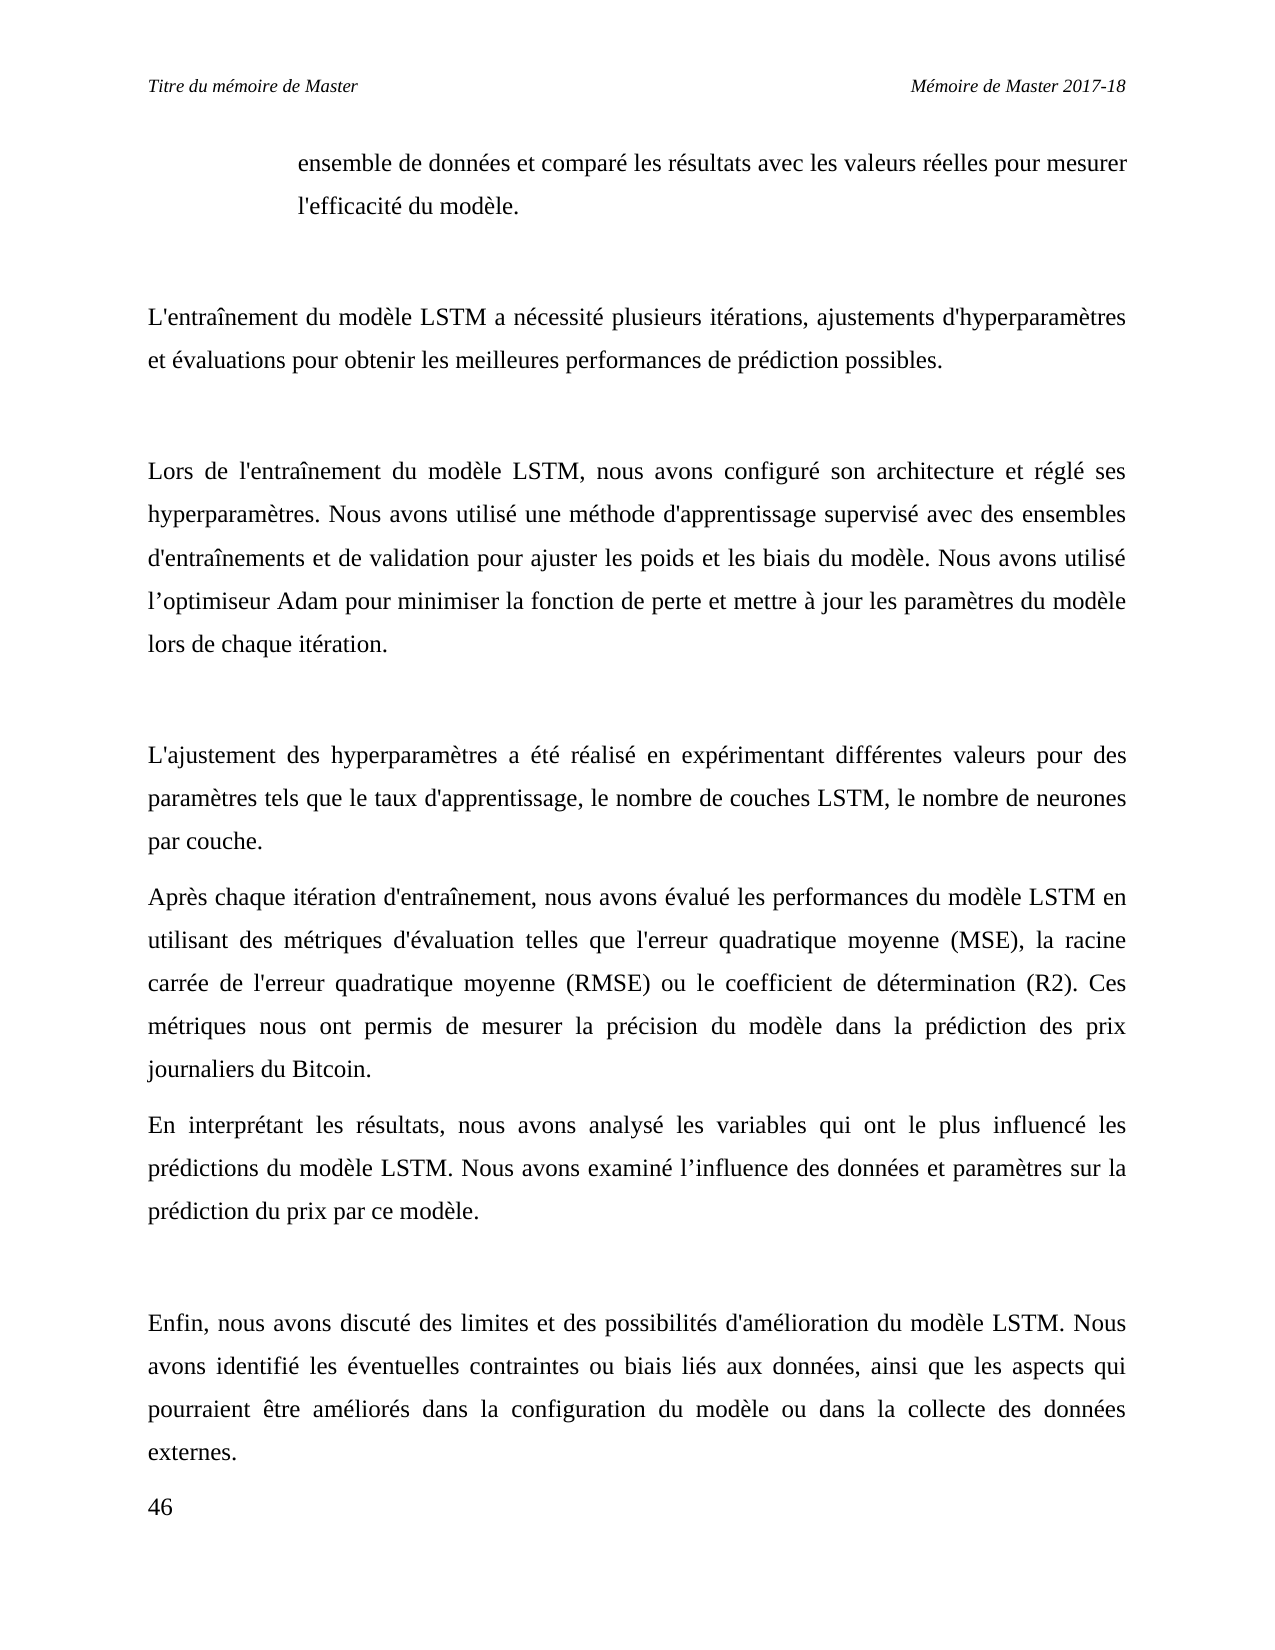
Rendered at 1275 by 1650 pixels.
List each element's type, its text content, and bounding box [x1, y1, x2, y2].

text Après chaque itération d'entraînement, nous avons évalué les performances du modèle LSTM en utilisant des métriques d'évaluation telles que l'erreur quadratique moyenne (MSE), la racine carrée de l'erreur quadratique moyenne (RMSE) ou le coefficient de détermination (R2). Ces métriques nous ont permis de mesurer la précision du modèle dans la prédiction des prix journaliers du Bitcoin. [148, 882, 1127, 1083]
text Lors de l'entraînement du modèle LSTM, nous avons configuré son architecture et réglé ses hyperparamètres. Nous avons utilisé une méthode d'apprentissage supervisé avec des ensembles d'entraînements et de validation pour ajuster les poids et les biais du modèle. Nous avons utilisé l’optimiseur Adam pour minimiser la fonction de perte et mettre à jour les paramètres du modèle lors de chaque itération. [148, 456, 1127, 658]
text En interprétant les résultats, nous avons analysé les variables qui ont le plus influencé les prédictions du modèle LSTM. Nous avons examiné l’influence des données et paramètres sur la prédiction du prix par ce modèle. [148, 1110, 1127, 1225]
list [260, 148, 1127, 219]
text L'ajustement des hyperparamètres a été réalisé en expérimentant différentes valeurs pour des paramètres tels que le taux d'apprentissage, le nombre de couches LSTM, le nombre de neurones par couche. [148, 740, 1127, 855]
text Enfin, nous avons discuté des limites et des possibilités d'amélioration du modèle LSTM. Nous avons identifié les éventuelles contraintes ou biais liés aux données, ainsi que les aspects qui pourraient être améliorés dans la configuration du modèle ou dans la collecte des données externes. [148, 1308, 1127, 1466]
text L'entraînement du modèle LSTM a nécessité plusieurs itérations, ajustements d'hyperparamètres et évaluations pour obtenir les meilleures performances de prédiction possibles. [148, 302, 1127, 374]
